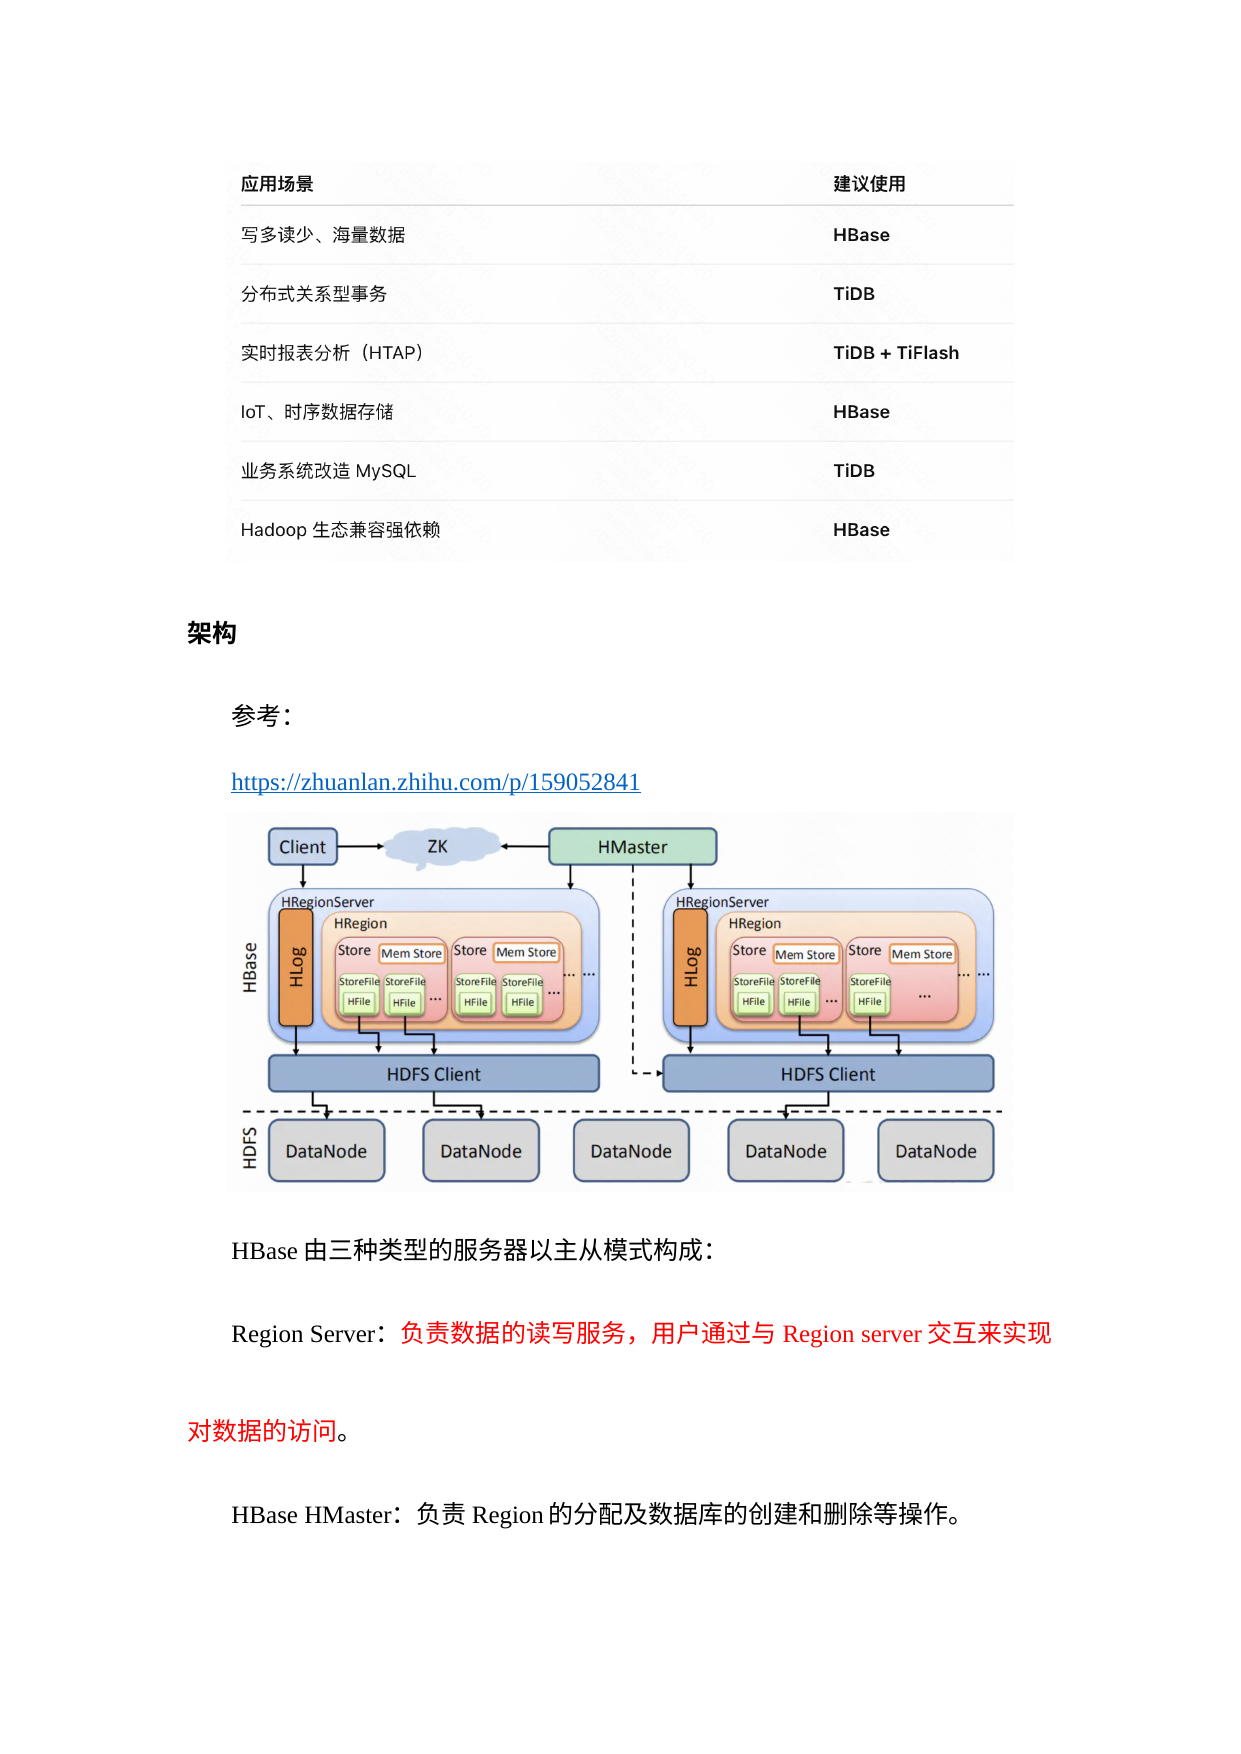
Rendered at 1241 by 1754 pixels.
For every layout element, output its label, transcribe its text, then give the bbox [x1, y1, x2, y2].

picture [225, 812, 1015, 1192]
text 参考： [187, 682, 1053, 747]
text HBase由三种类型的服务器以主从模式构成： [187, 1216, 1053, 1281]
text HBase HMaster：负责Region的分配及数据库的创建和删除等操作。 [187, 1480, 1053, 1545]
subtitle 架构 [187, 599, 1053, 664]
text Region Server：负责数据的读写服务，用户通过与Region server交互来实现对数据的访问。 [187, 1299, 1053, 1462]
picture [226, 162, 1014, 562]
text https://zhuanlan.zhihu.com/p/159052841 [187, 765, 1053, 798]
